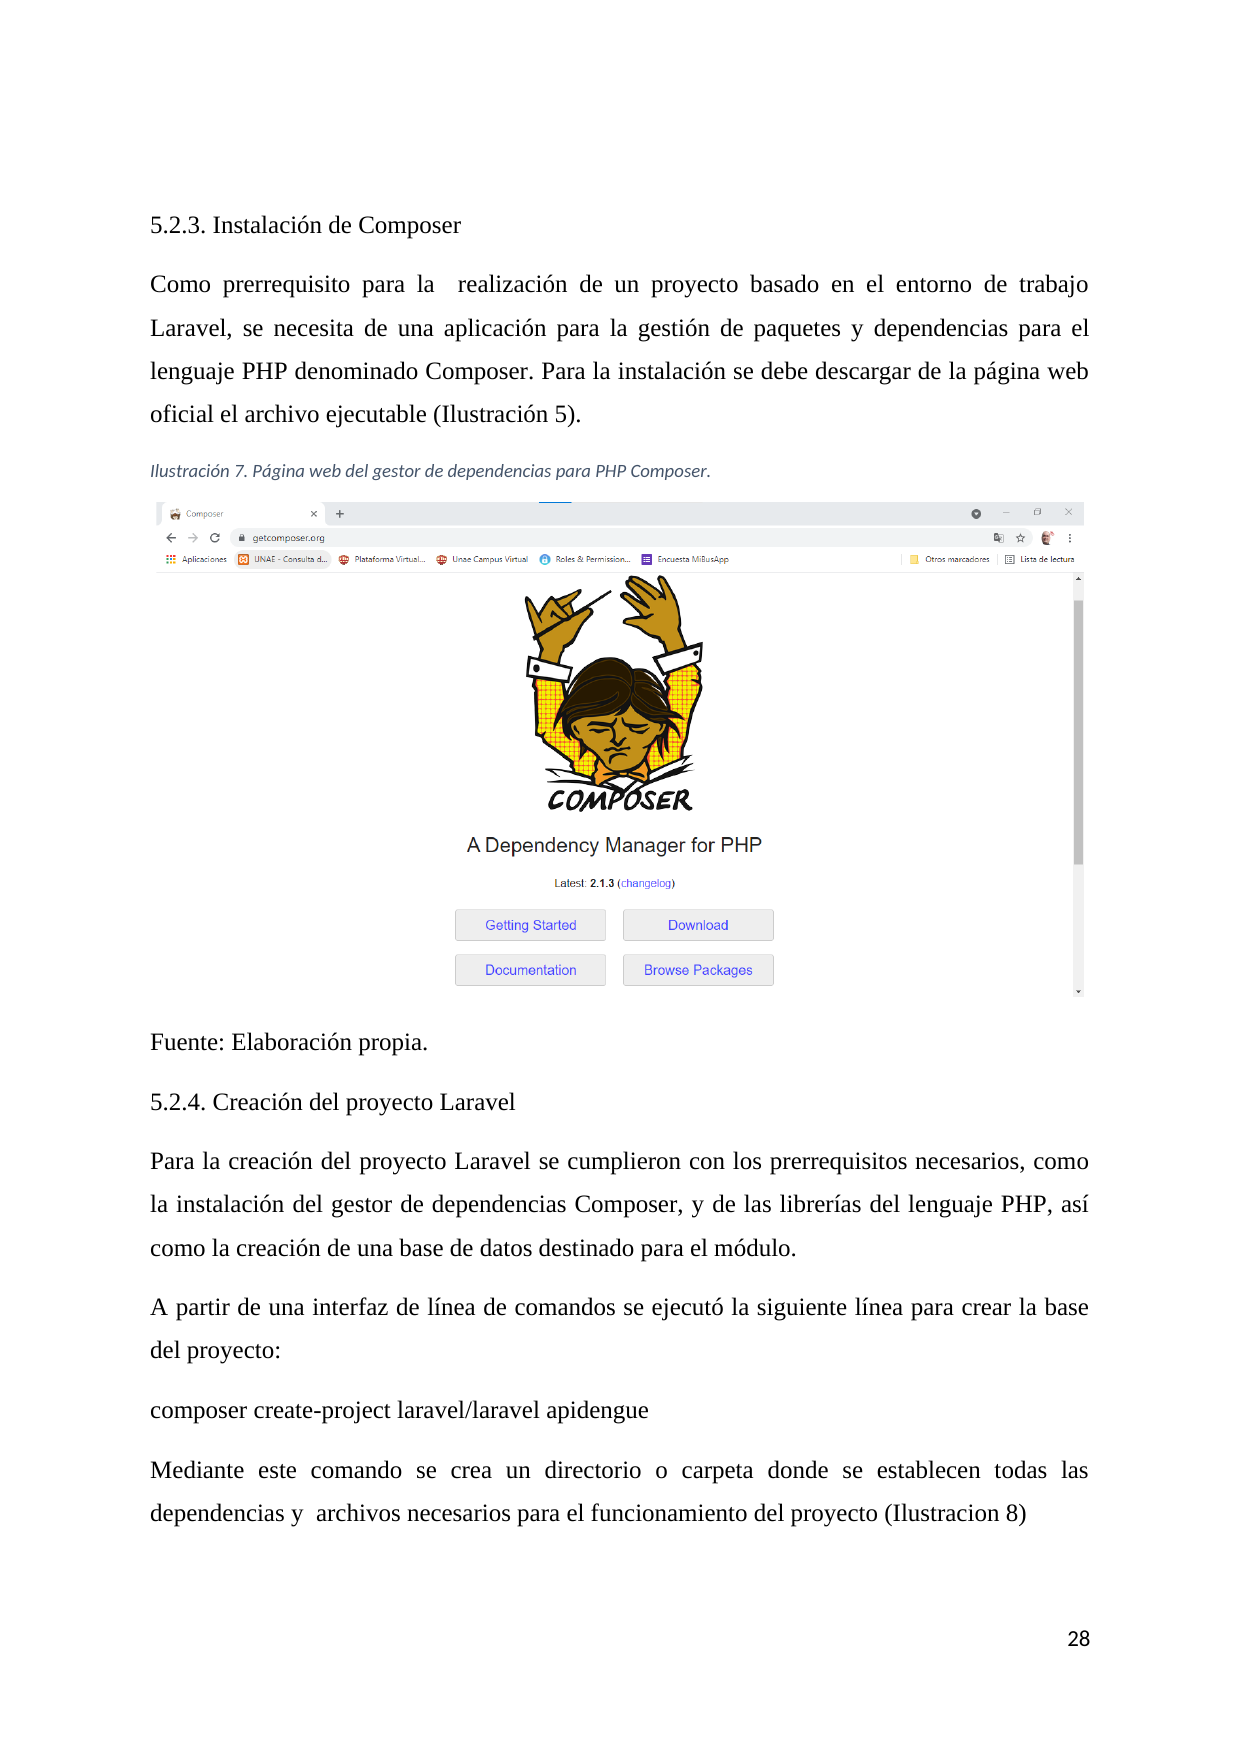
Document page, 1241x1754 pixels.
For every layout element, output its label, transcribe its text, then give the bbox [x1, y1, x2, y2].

text composer create-project laravel/laravel apidengue [150, 1395, 1090, 1424]
text A partir de una interfaz de línea de comandos se ejecutó la siguiente línea para crear la base del proyecto: [150, 1292, 1090, 1364]
text 5.2.4. Creación del proyecto Laravel [150, 1087, 1090, 1115]
text 5.2.3. Instalación de Composer [150, 210, 1090, 238]
text Mediante este comando se crea un directorio o carpeta donde se establecen todas las dependencias y archivos necesarios para el funcionamiento del proyecto (Ilustracion 8) [150, 1455, 1090, 1527]
text Para la creación del proyecto Laravel se cumplieron con los prerrequisitos necesarios, como la instalación del gestor de dependencias Composer, y de las librerías del lenguaje PHP, así como la creación de una base de datos destinado para el módulo. [150, 1146, 1090, 1261]
text Como prerrequisito para la realización de un proyecto basado en el entorno de trabajo Laravel, se necesita de una aplicación para la gestión de paquetes y dependencias para el lenguaje PHP denominado Composer. Para la instalación se debe descargar de la página web oficial el archivo ejecutable (Ilustración 5). [150, 269, 1090, 428]
text Ilustración . Página web del gestor de dependencias para PHP Composer. [150, 459, 1090, 482]
text Fuente: Elaboración propia. [150, 1027, 1090, 1056]
picture [156, 502, 1084, 997]
